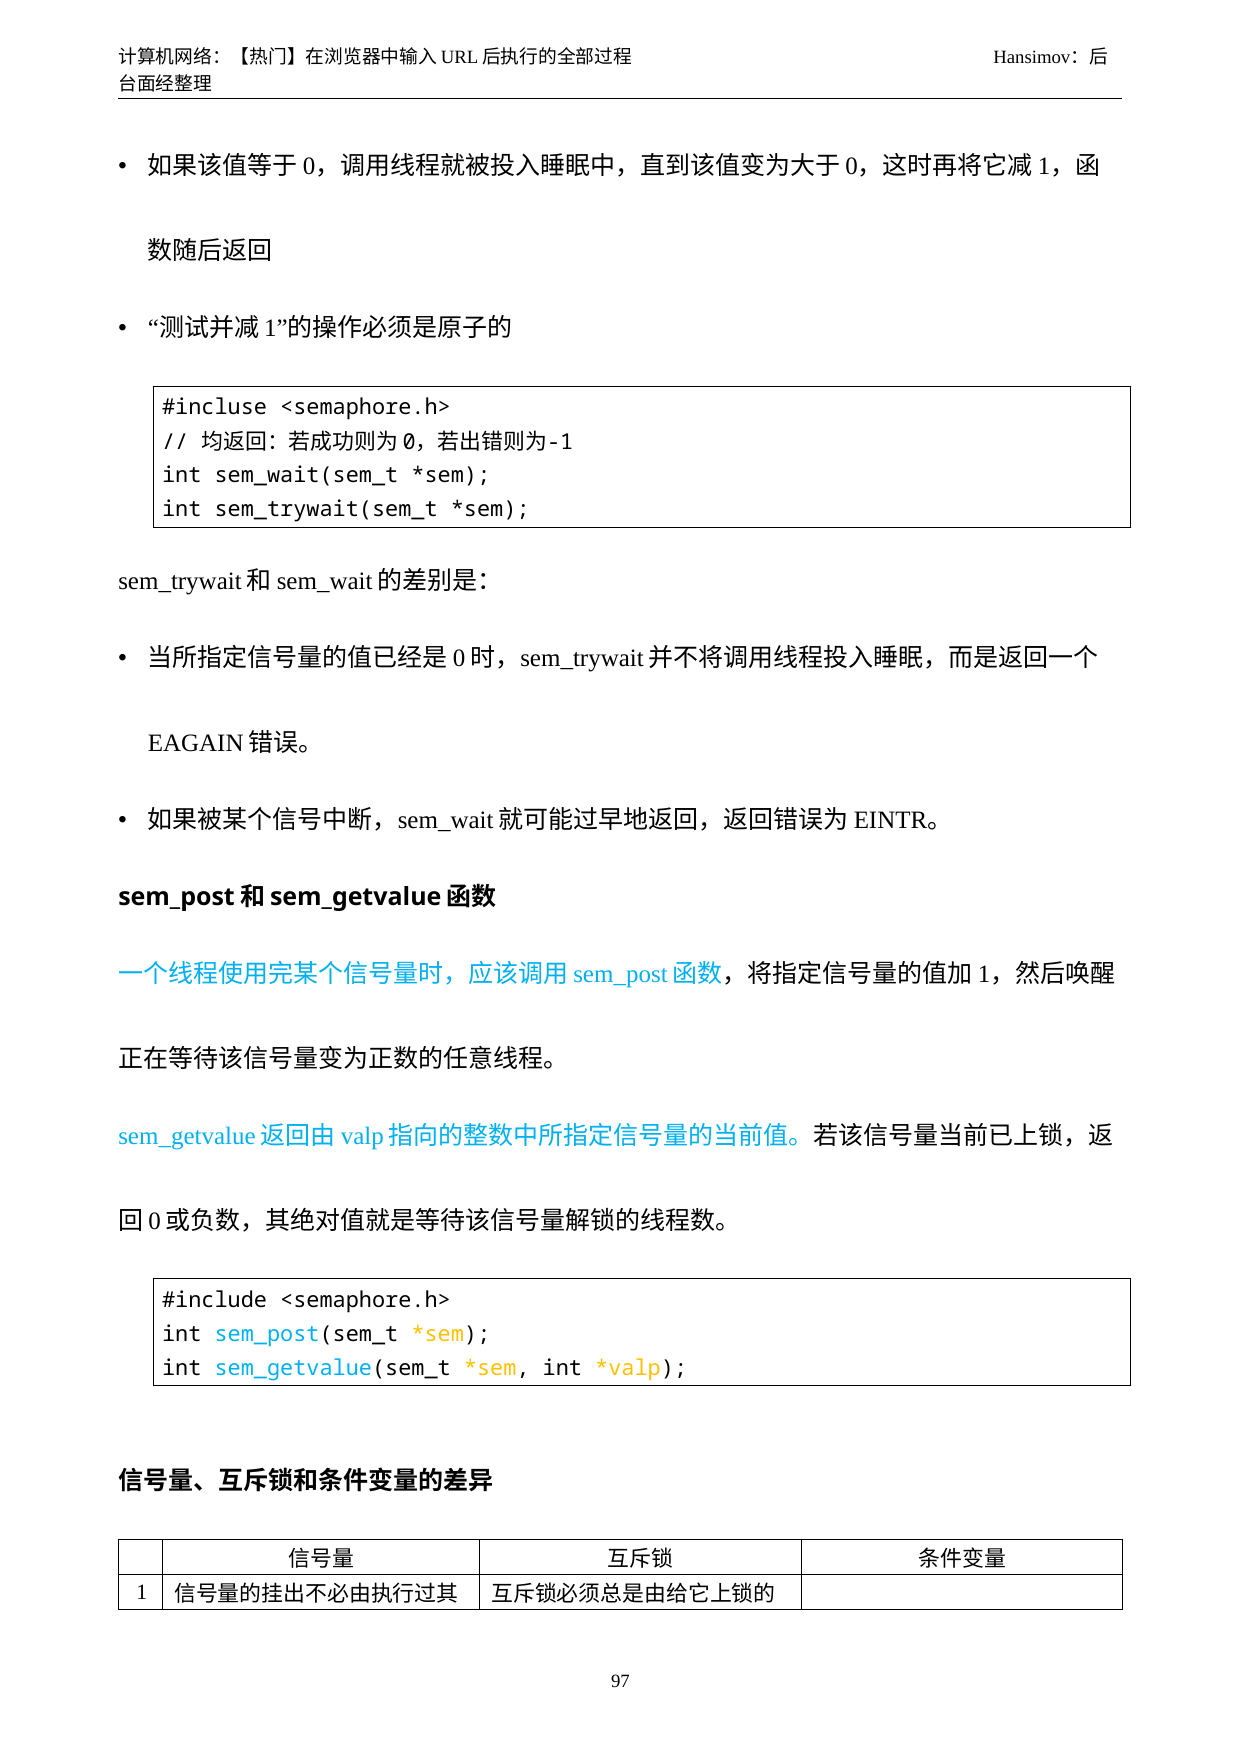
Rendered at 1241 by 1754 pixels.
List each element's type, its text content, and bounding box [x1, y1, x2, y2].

list int sem_wait(sem_t *sem); [154, 454, 1130, 488]
text sem_getvalue返回由valp指向的整数中所指定信号量的当前值。若该信号量当前已上锁，返回0或负数，其绝对值就是等待该信号量解锁的线程数。 [118, 1099, 1122, 1252]
subtitle sem_post和sem_getvalue函数 [118, 861, 1122, 928]
list #incluse <semaphore.h> [154, 387, 1130, 420]
list // 均返回：若成功则为0，若出错则为-1 [154, 420, 1130, 454]
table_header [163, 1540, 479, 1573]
list int sem_getvalue(sem_t *sem, int *valp); [154, 1346, 1130, 1385]
text sem_trywait和sem_wait的差别是： [118, 545, 1122, 613]
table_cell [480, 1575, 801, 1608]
text “测试并减1”的操作必须是原子的 [118, 292, 1122, 360]
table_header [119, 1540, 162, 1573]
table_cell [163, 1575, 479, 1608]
list int sem_post(sem_t *sem); [154, 1312, 1130, 1346]
subtitle 信号量、互斥锁和条件变量的差异 [118, 1444, 1122, 1512]
text 当所指定信号量的值已经是0时，sem_trywait并不将调用线程投入睡眠，而是返回一个EAGAIN错误。 [118, 622, 1122, 774]
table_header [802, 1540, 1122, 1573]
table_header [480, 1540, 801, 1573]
list int sem_trywait(sem_t *sem); [154, 488, 1130, 527]
list #include <semaphore.h> [154, 1279, 1130, 1312]
text 如果被某个信号中断，sem_wait就可能过早地返回，返回错误为EINTR。 [118, 784, 1122, 852]
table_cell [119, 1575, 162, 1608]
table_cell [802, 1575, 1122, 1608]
text 一个线程使用完某个信号量时，应该调用sem_post函数，将指定信号量的值加1，然后唤醒正在等待该信号量变为正数的任意线程。 [118, 938, 1122, 1090]
text 如果该值等于0，调用线程就被投入睡眠中，直到该值变为大于0，这时再将它减1，函数随后返回 [118, 130, 1122, 283]
